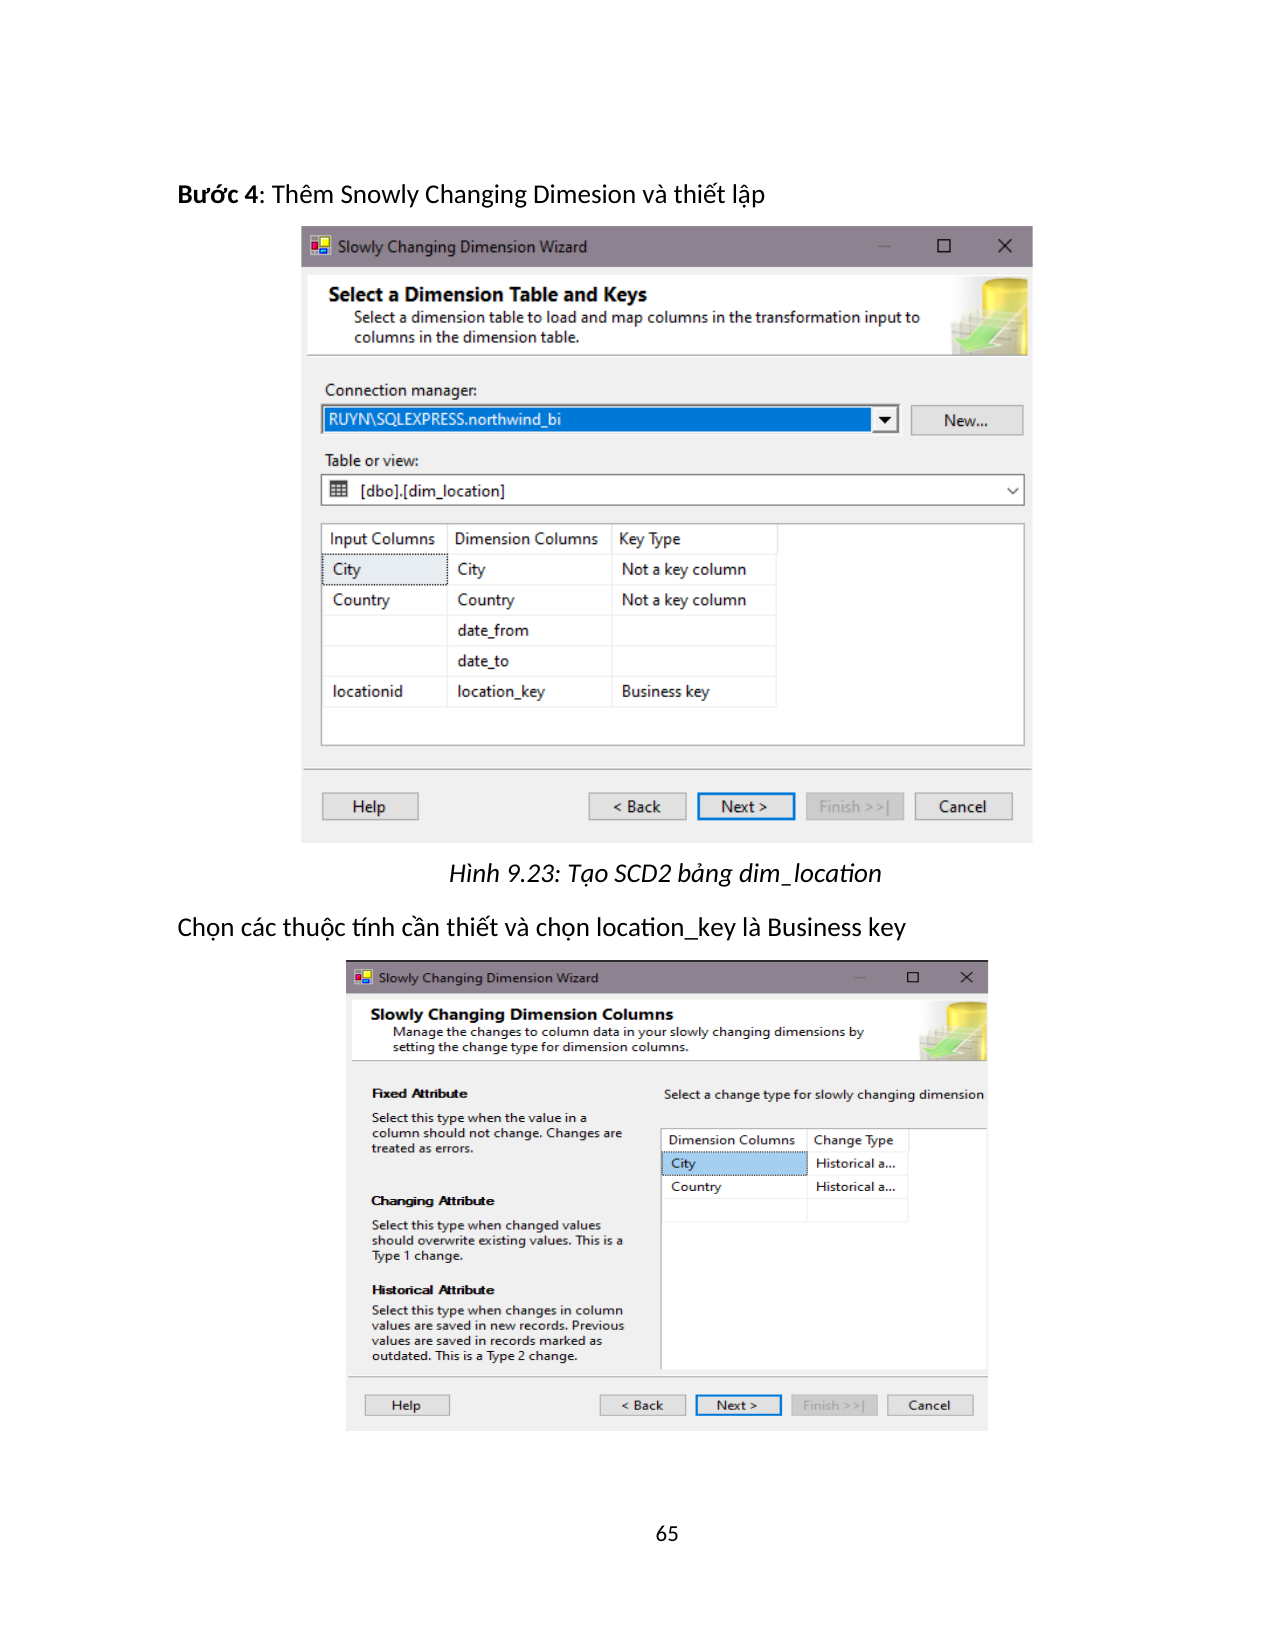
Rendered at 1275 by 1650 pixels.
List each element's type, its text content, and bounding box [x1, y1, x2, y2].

text Hình 9.23: Tạo SCD2 bảng dim_location [177, 857, 1157, 890]
text Bước 4: Thêm Snowly Changing Dimesion và thiết lập [177, 177, 1157, 210]
picture [301, 226, 1033, 843]
picture [346, 960, 989, 1431]
text Chọn các thuộc tính cần thiết và chọn location_key là Business key [177, 911, 1157, 943]
